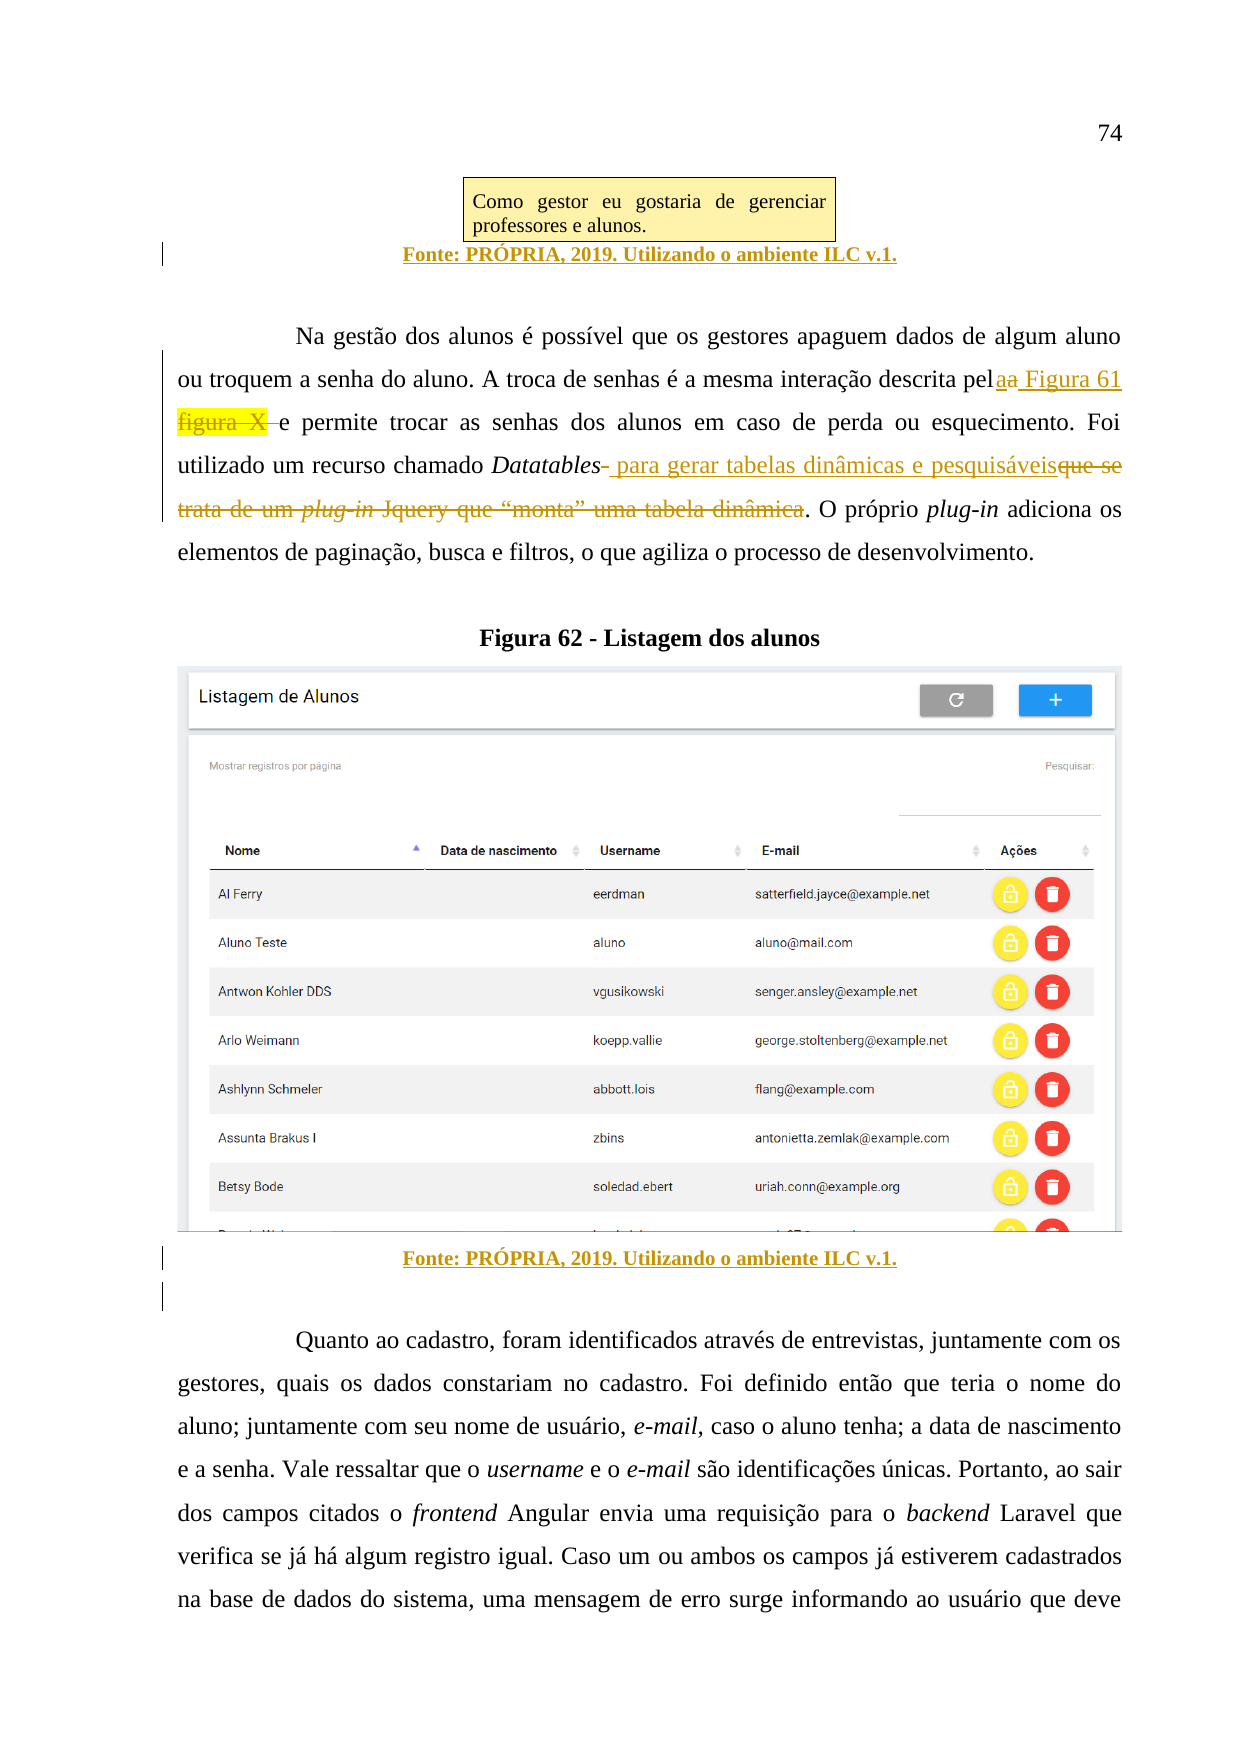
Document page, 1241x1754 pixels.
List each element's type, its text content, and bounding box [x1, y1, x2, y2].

text Na gestão dos alunos é possível que os gestores apaguem dados de algum aluno ou troquem a senha do aluno. A troca de senhas é a mesma interação descrita pel e permite trocar as senhas dos alunos em caso de perda ou esquecimento. Foi utilizado um recurso chamado Datatables. O próprio plug-in adiciona os elementos de paginação, busca e filtros, o que agiliza o processo de desenvolvimento. [177, 321, 1122, 566]
text Como gestor eu gostaria de gerenciar professores e alunos. [464, 178, 835, 241]
picture [177, 666, 1123, 1232]
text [177, 1325, 1122, 1613]
